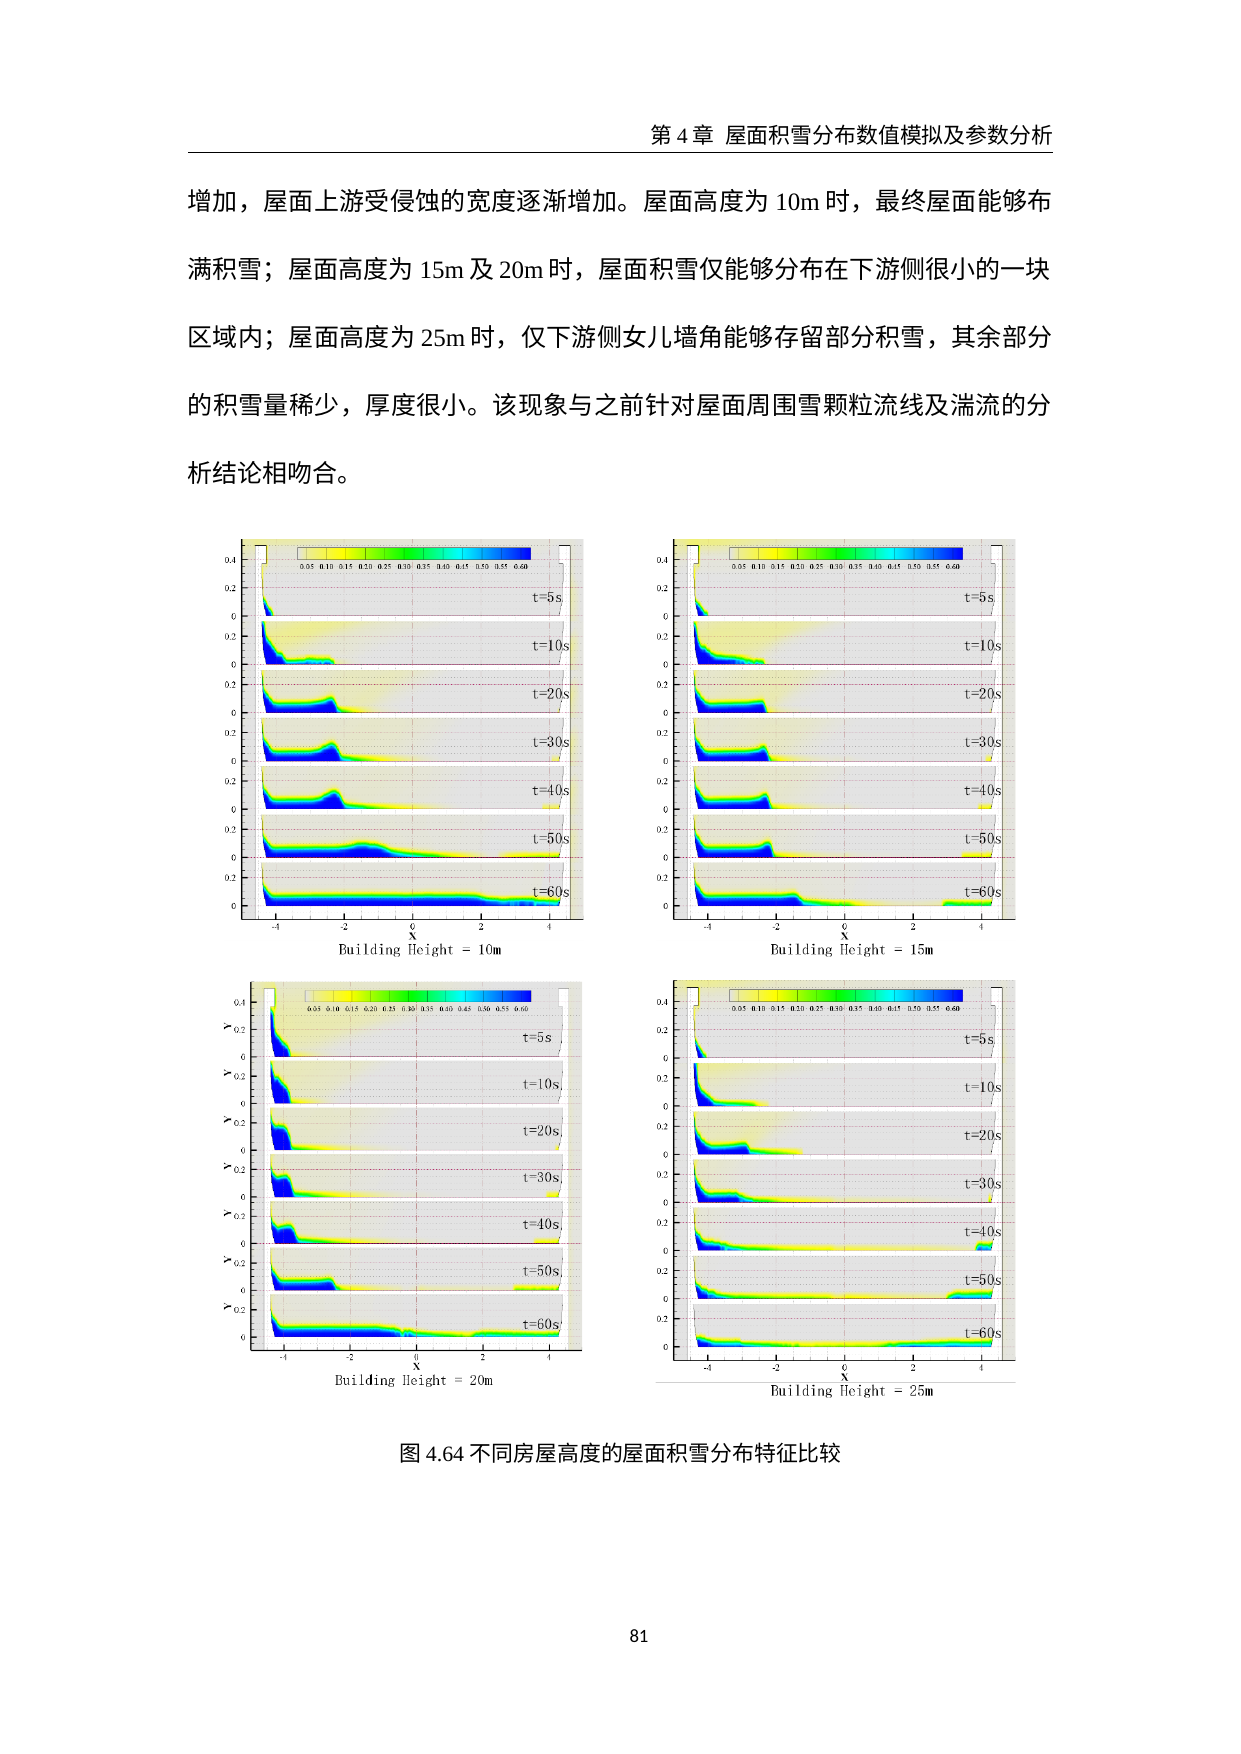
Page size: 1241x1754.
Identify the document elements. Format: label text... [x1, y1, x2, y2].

picture [223, 539, 584, 967]
table_cell [188, 981, 619, 1422]
table_header [620, 539, 1052, 981]
picture [655, 539, 1016, 967]
picture [223, 980, 584, 1397]
table_header [188, 539, 619, 981]
picture [655, 980, 1016, 1408]
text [187, 166, 1053, 505]
table_cell [620, 981, 1052, 1422]
